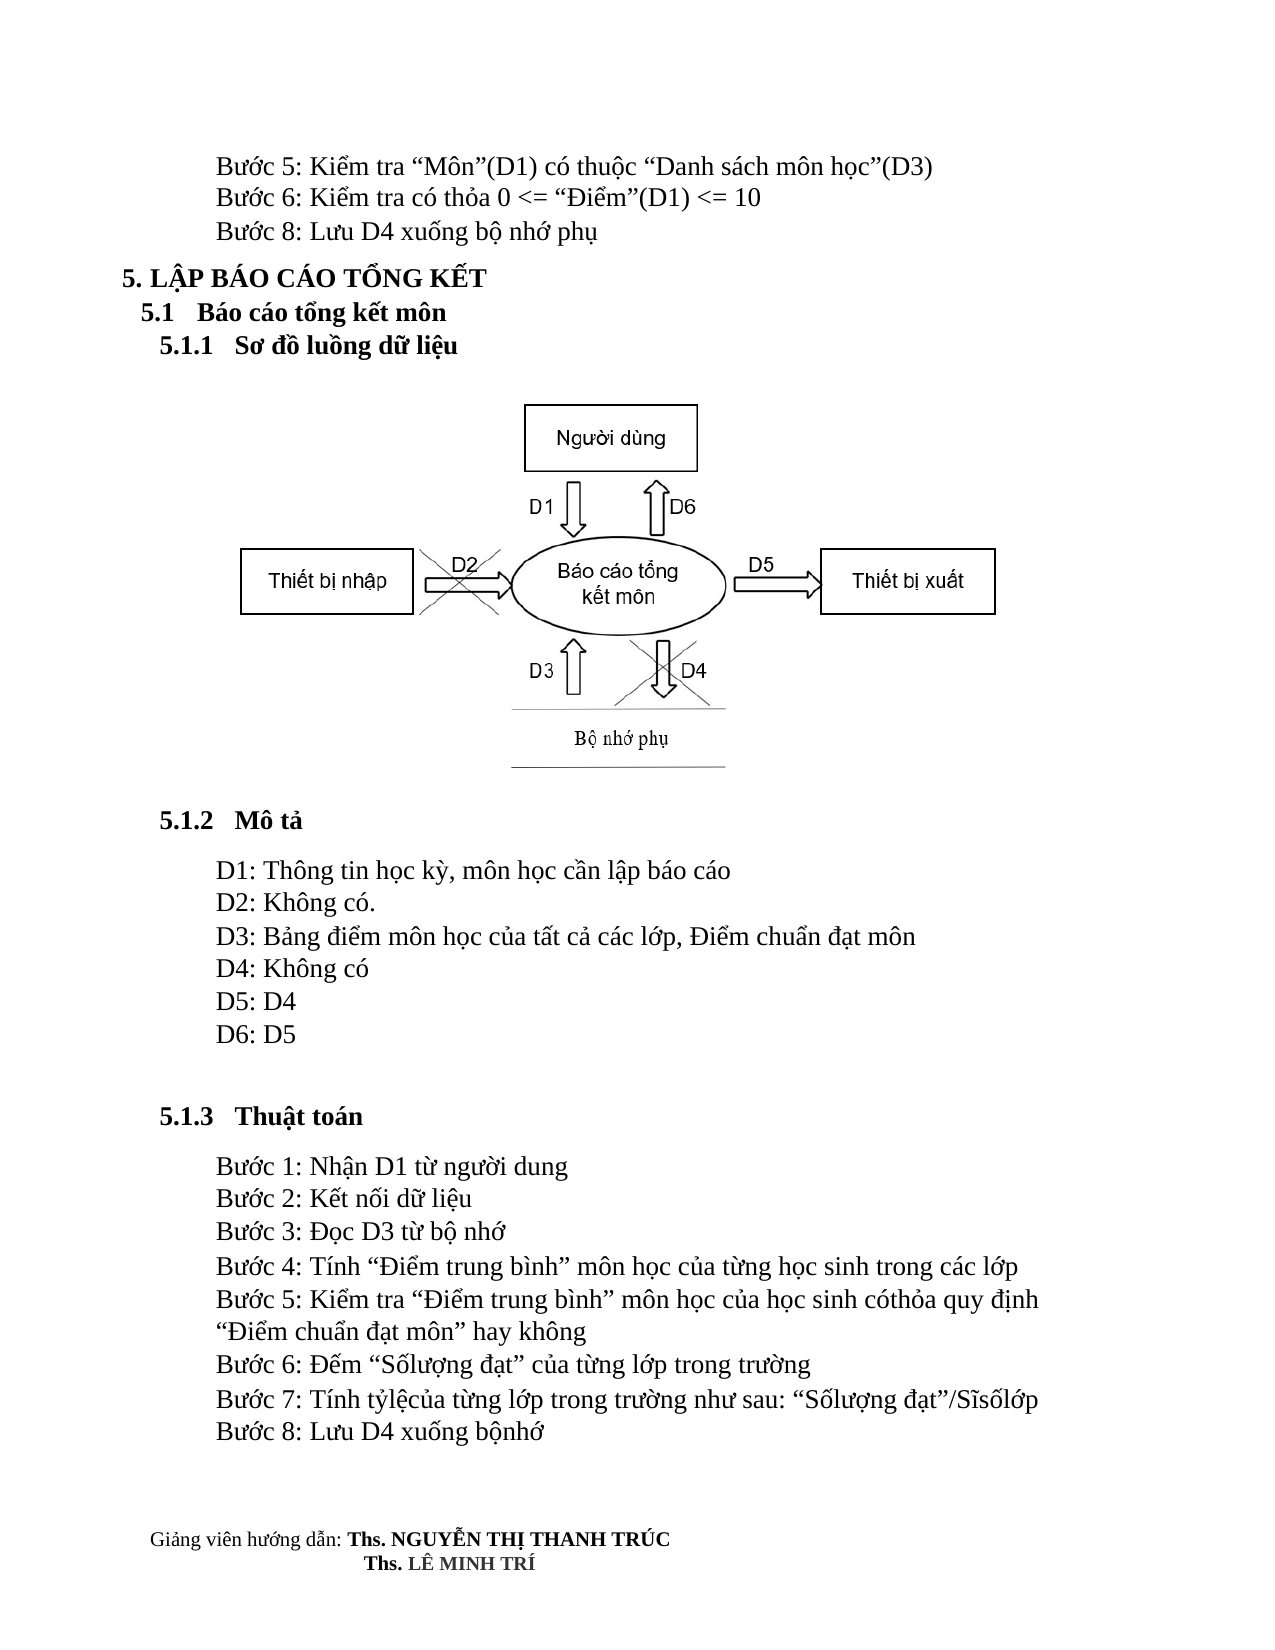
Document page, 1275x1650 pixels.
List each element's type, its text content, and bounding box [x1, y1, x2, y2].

text Bước 6: Đếm “Sốlượng đạt” của từng lớp trong trường [216, 1349, 1125, 1379]
text D6: D5 [216, 1019, 1125, 1050]
text Bước 1: Nhận D1 từ người dung Bước 2: Kết nối dữ liệu [216, 1150, 589, 1213]
text Bước 7: Tính tỷlệcủa từng lớp trong trường như sau: “Sốlượng đạt”/Sĩsốlớp Bước 8: Lưu D4 xuống bộnhớ [216, 1383, 1094, 1447]
list Thuật toán [159, 1100, 1125, 1131]
list Báo cáo tổng kết môn [141, 296, 1125, 327]
list LẬP BÁO CÁO TỔNG KẾT [122, 262, 1125, 293]
text Bước 8: Lưu D4 xuống bộ nhớ phụ [216, 214, 1125, 246]
list Mô tả [159, 804, 1125, 835]
text D3: Bảng điểm môn học của tất cả các lớp, Điểm chuẩn đạt môn D4: Không có [216, 921, 937, 983]
text Bước 5: Kiểm tra “Môn”(D1) có thuộc “Danh sách môn học”(D3) Bước 6: Kiểm tra có thỏa 0 <= “Điểm”(D1) <= 10 [216, 150, 956, 212]
picture [234, 396, 1000, 769]
text D1: Thông tin học kỳ, môn học cần lập báo cáo D2: Không có. [216, 854, 752, 917]
list Sơ đồ luồng dữ liệu [159, 329, 1125, 361]
text D5: D4 [216, 985, 1125, 1016]
text Bước 3: Đọc D3 từ bộ nhớ [216, 1216, 1125, 1246]
text Bước 4: Tính “Điểm trung bình” môn học của từng học sinh trong các lớp Bước 5: Kiểm tra “Điểm trung bình” môn học của học sinh cóthỏa quy định “Điểm chuẩn đạt môn” hay không [216, 1250, 1067, 1346]
